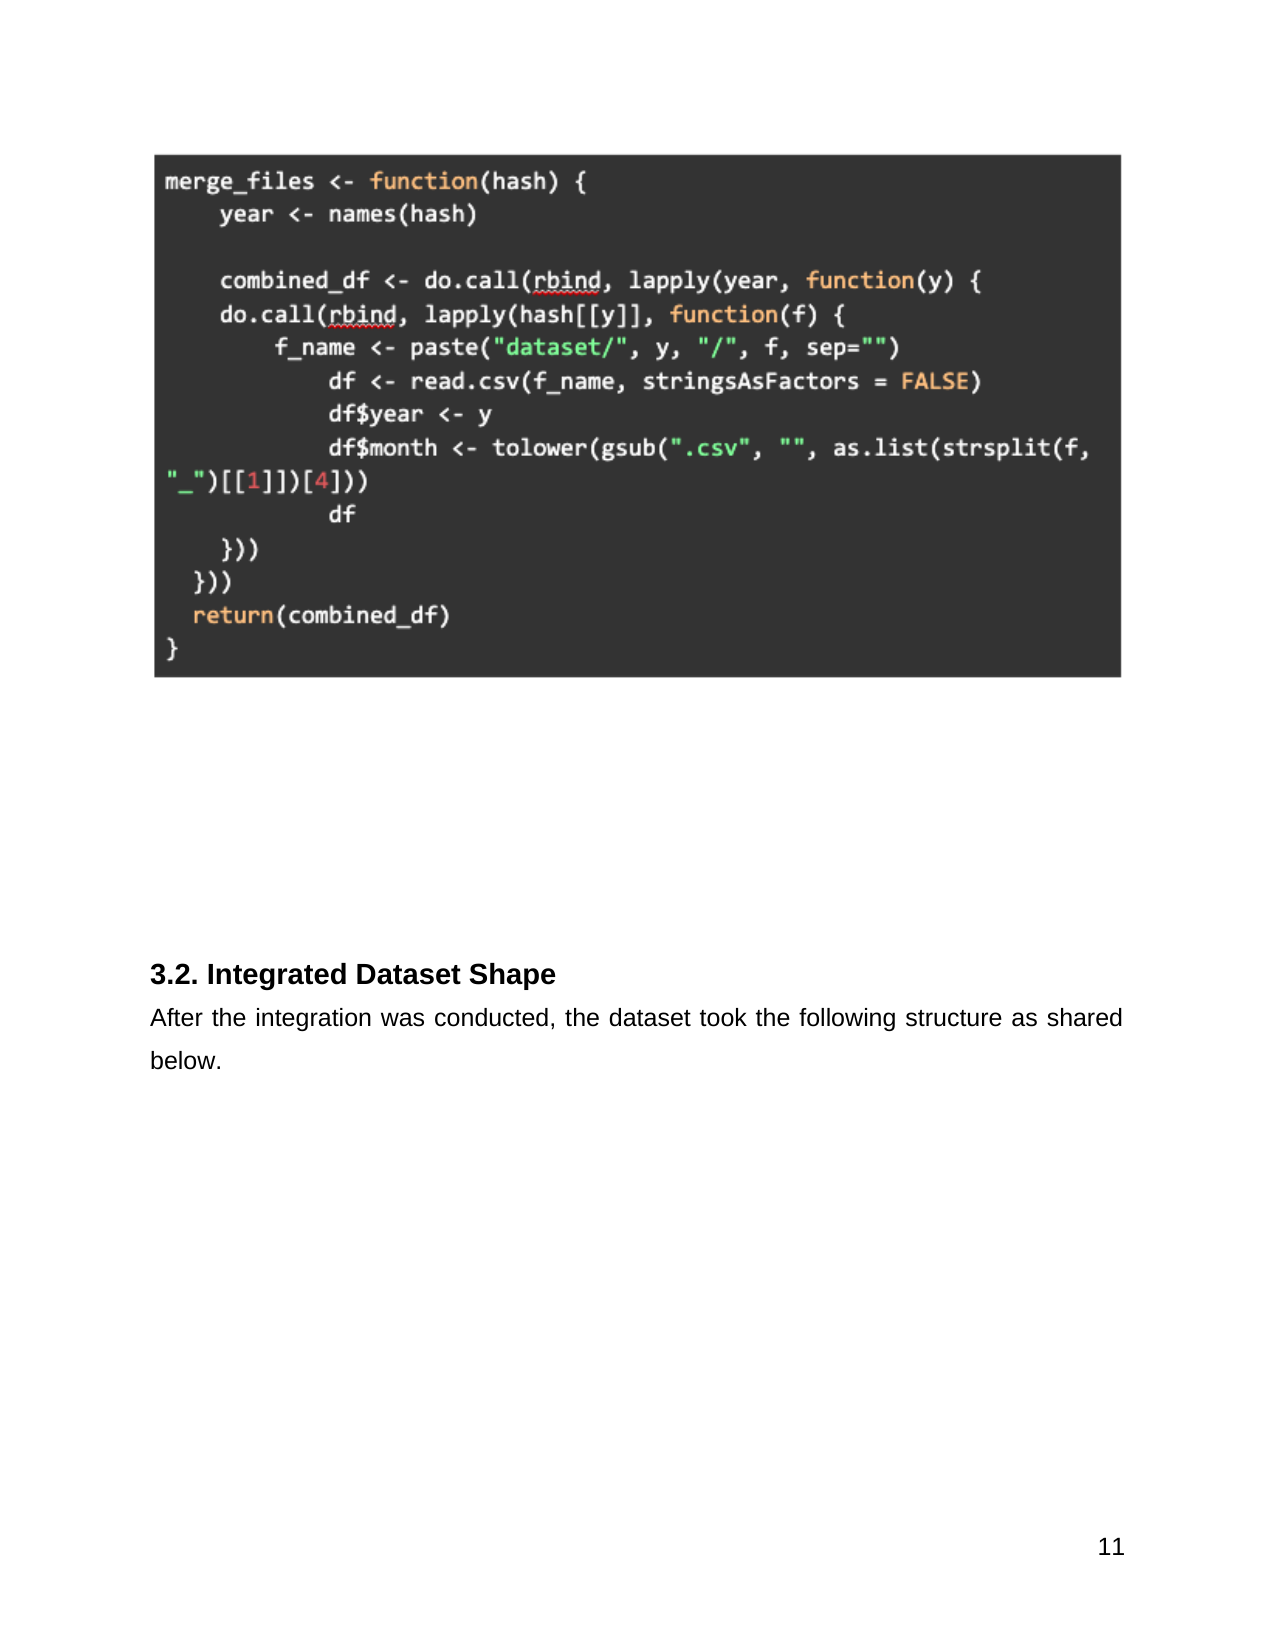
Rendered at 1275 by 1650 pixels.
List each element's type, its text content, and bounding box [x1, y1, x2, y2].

text After the integration was conducted, the dataset took the following structure as shared below. [150, 1003, 1125, 1075]
subtitle 3.2. Integrated Dataset Shape [150, 957, 1125, 991]
picture [150, 150, 1125, 690]
